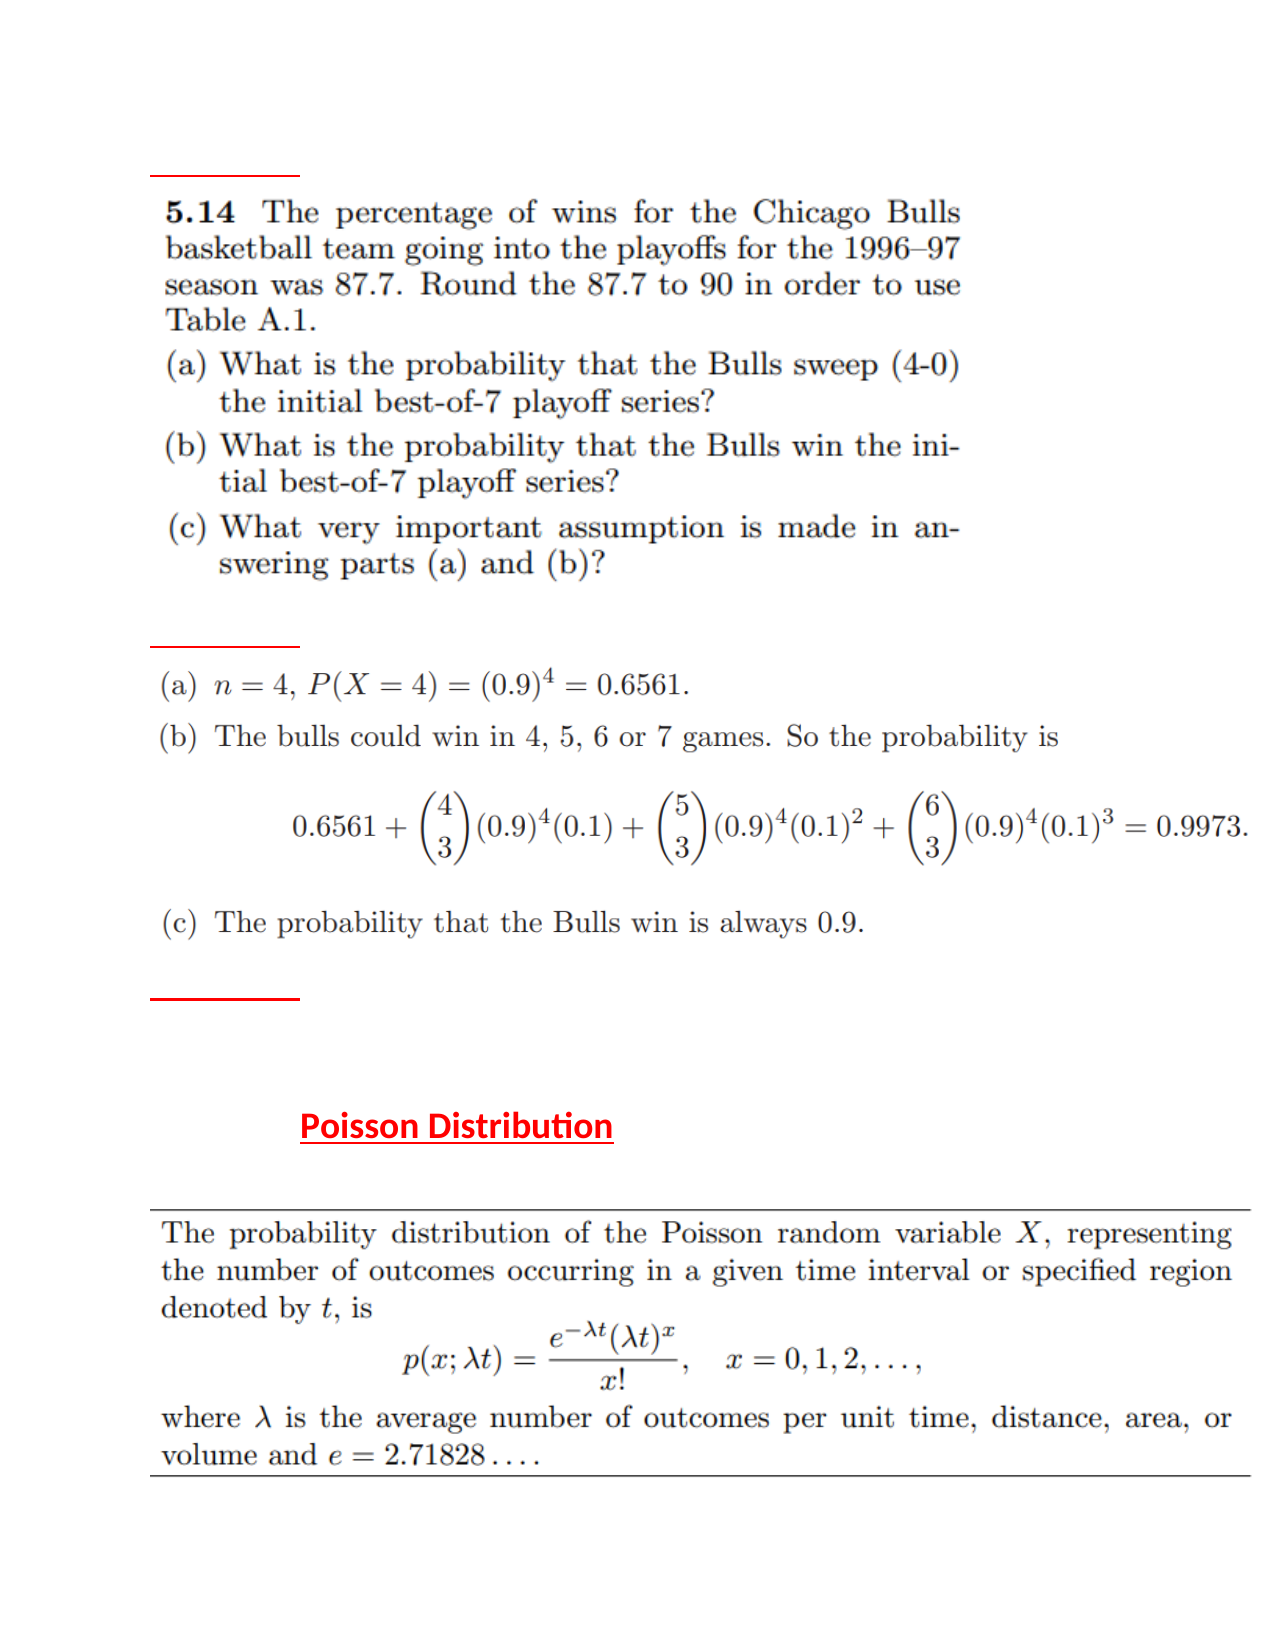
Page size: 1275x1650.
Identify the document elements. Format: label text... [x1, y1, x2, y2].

picture [150, 653, 1257, 949]
picture [150, 182, 982, 597]
picture [150, 1208, 1257, 1478]
text Poisson Distribution [225, 1102, 1125, 1148]
